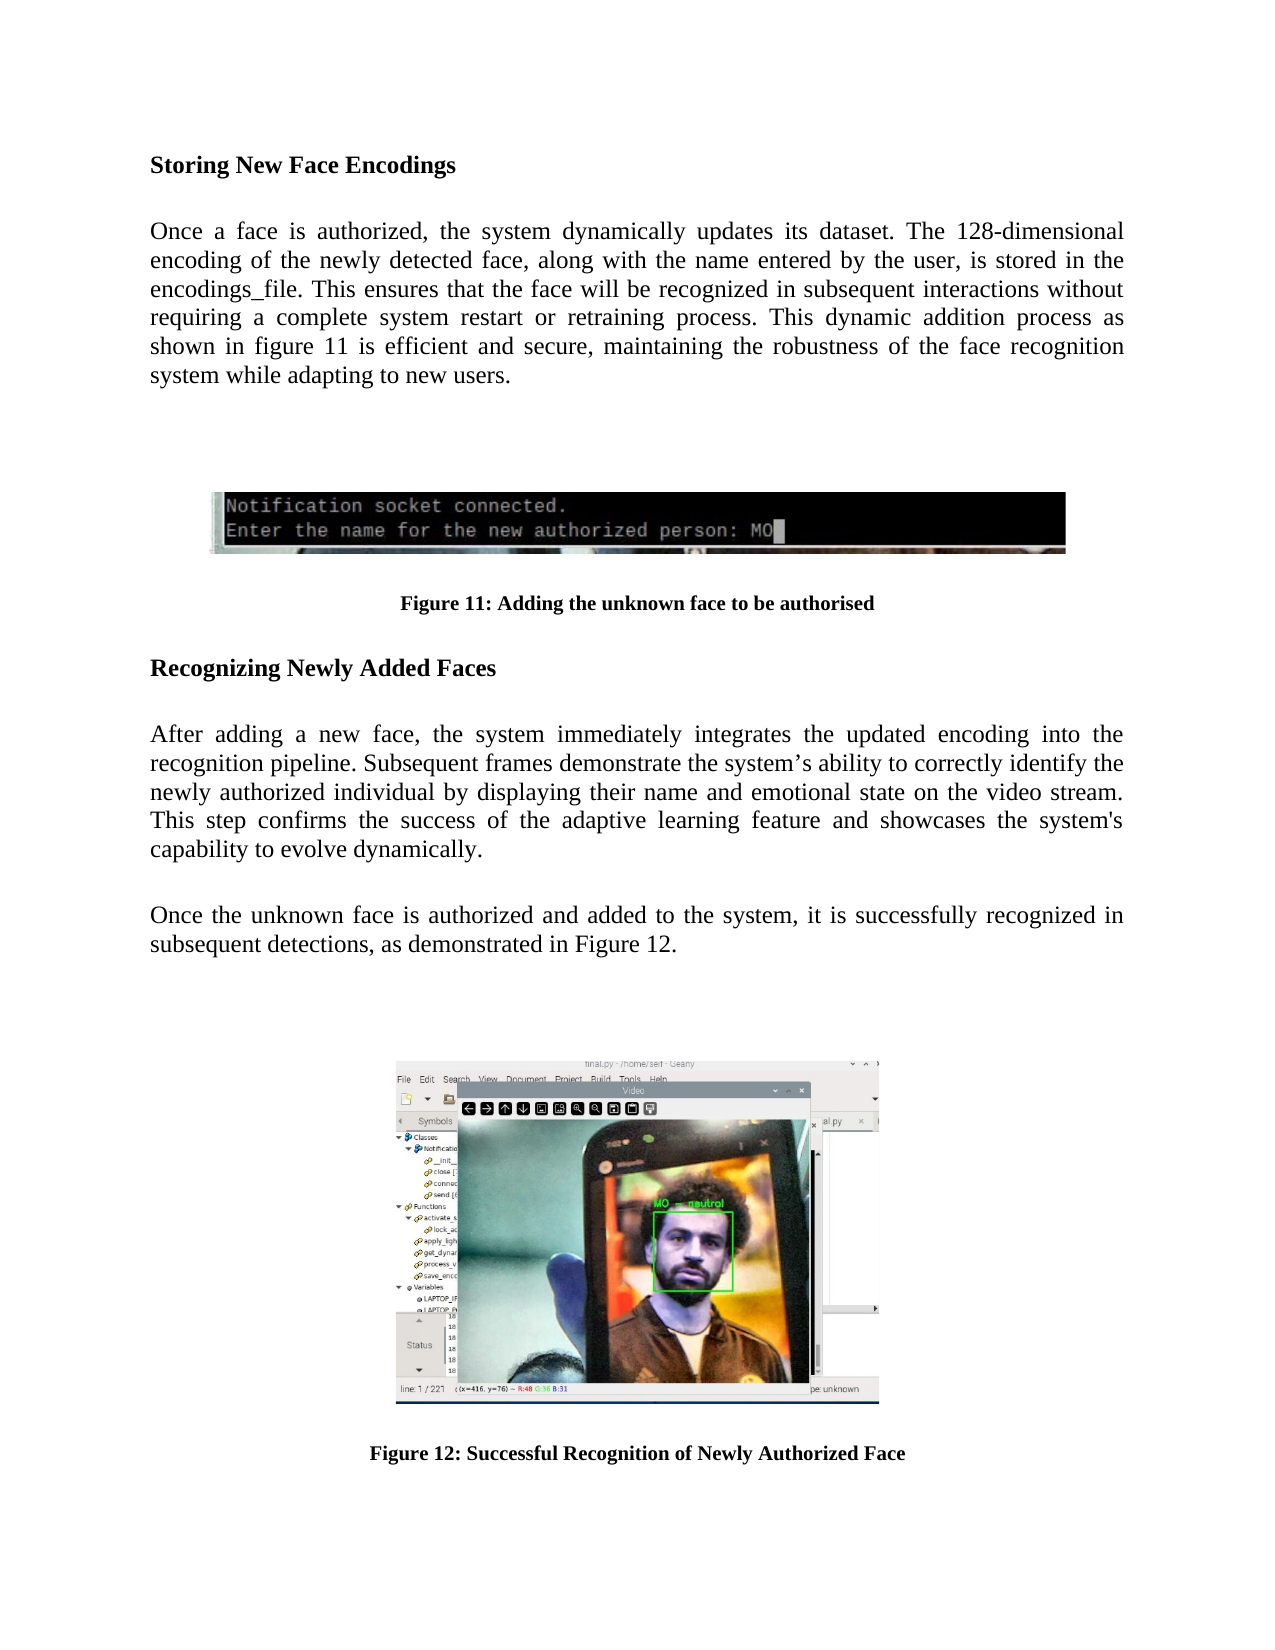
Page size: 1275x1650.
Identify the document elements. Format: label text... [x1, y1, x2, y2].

text Once a face is authorized, the system dynamically updates its dataset. The 128-dimensional encoding of the newly detected face, along with the name entered by the user, is stored in the encodings_file. This ensures that the face will be recognized in subsequent interactions without requiring a complete system restart or retraining process. This dynamic addition process as shown in figure 11 is efficient and secure, maintaining the robustness of the face recognition system while adapting to new users. [150, 216, 1125, 389]
picture [395, 1061, 880, 1404]
text Figure 11: Adding the unknown face to be authorised [150, 591, 1125, 615]
text Storing New Face Encodings [150, 150, 1125, 179]
text After adding a new face, the system immediately integrates the updated encoding into the recognition pipeline. Subsequent frames demonstrate the system’s ability to correctly identify the newly authorized individual by displaying their name and emotional state on the video stream. This step confirms the success of the adaptive learning feature and showcases the system's capability to evolve dynamically. [150, 719, 1125, 863]
text Once the unknown face is authorized and added to the system, it is successfully recognized in subsequent detections, as demonstrated in Figure 12. [150, 900, 1125, 958]
picture [209, 492, 1066, 554]
text Recognizing Newly Added Faces [150, 653, 1125, 682]
text Figure 12: Successful Recognition of Newly Authorized Face [150, 1441, 1125, 1465]
